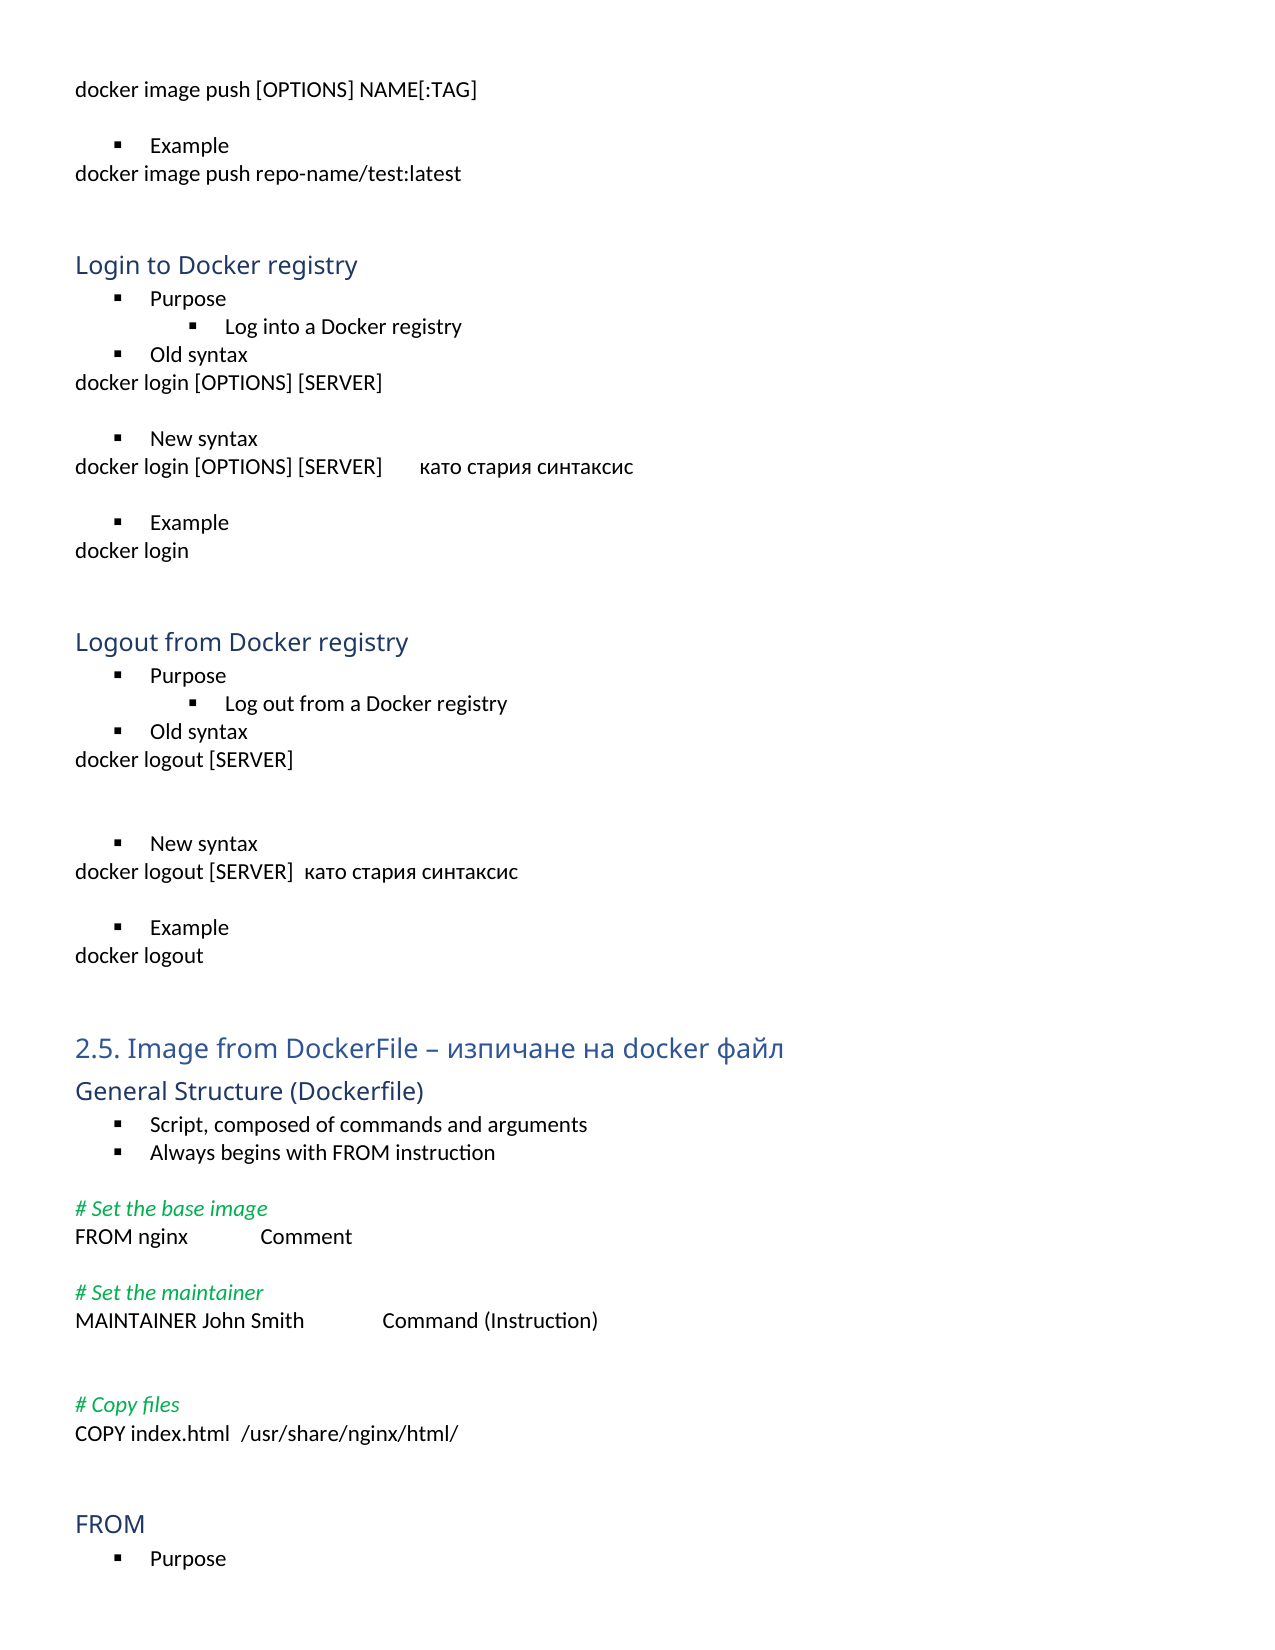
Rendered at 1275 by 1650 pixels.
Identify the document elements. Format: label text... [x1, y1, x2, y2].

list Old syntax [112, 340, 1200, 368]
list Purpose [112, 284, 1200, 312]
text docker login [75, 536, 1200, 564]
text docker login [OPTIONS] [SERVER] като стария синтаксис [75, 452, 1200, 480]
list Log out from a Docker registry [187, 689, 1200, 717]
list Example [112, 508, 1200, 536]
text COPY index.html /usr/share/nginx/html/ [75, 1419, 1200, 1447]
list Log into a Docker registry [187, 312, 1200, 340]
subtitle Logout from Docker registry [75, 624, 1200, 658]
text docker logout [SERVER] [75, 745, 1200, 773]
list Purpose [112, 661, 1200, 689]
list Script, composed of commands and arguments [112, 1110, 1200, 1138]
subtitle FROM [75, 1507, 1200, 1541]
text docker login [OPTIONS] [SERVER] [75, 368, 1200, 396]
text docker logout [SERVER] като стария синтаксис [75, 857, 1200, 885]
list Example [112, 131, 1200, 159]
text docker image push repo-name/test:latest [75, 159, 1200, 187]
list New syntax [112, 829, 1200, 857]
list Old syntax [112, 717, 1200, 745]
subtitle General Structure (Dockerfile) [75, 1074, 1200, 1108]
subtitle Login to Docker registry [75, 247, 1200, 281]
text docker image push [OPTIONS] NAME[:TAG] [75, 75, 1200, 103]
text # Copy files [75, 1391, 1200, 1419]
text # Set the maintainer [75, 1278, 1200, 1307]
text MAINTAINER John Smith Command (Instruction) [75, 1307, 1200, 1334]
text # Set the base image [75, 1194, 1200, 1222]
text FROM nginx Comment [75, 1222, 1200, 1251]
list Purpose [112, 1544, 1200, 1572]
list New syntax [112, 424, 1200, 452]
text docker logout [75, 941, 1200, 969]
list Example [112, 913, 1200, 941]
list Always begins with FROM instruction [112, 1138, 1200, 1166]
subtitle 2.5. Image from DockerFile – изпичане на docker файл [75, 1030, 1200, 1067]
